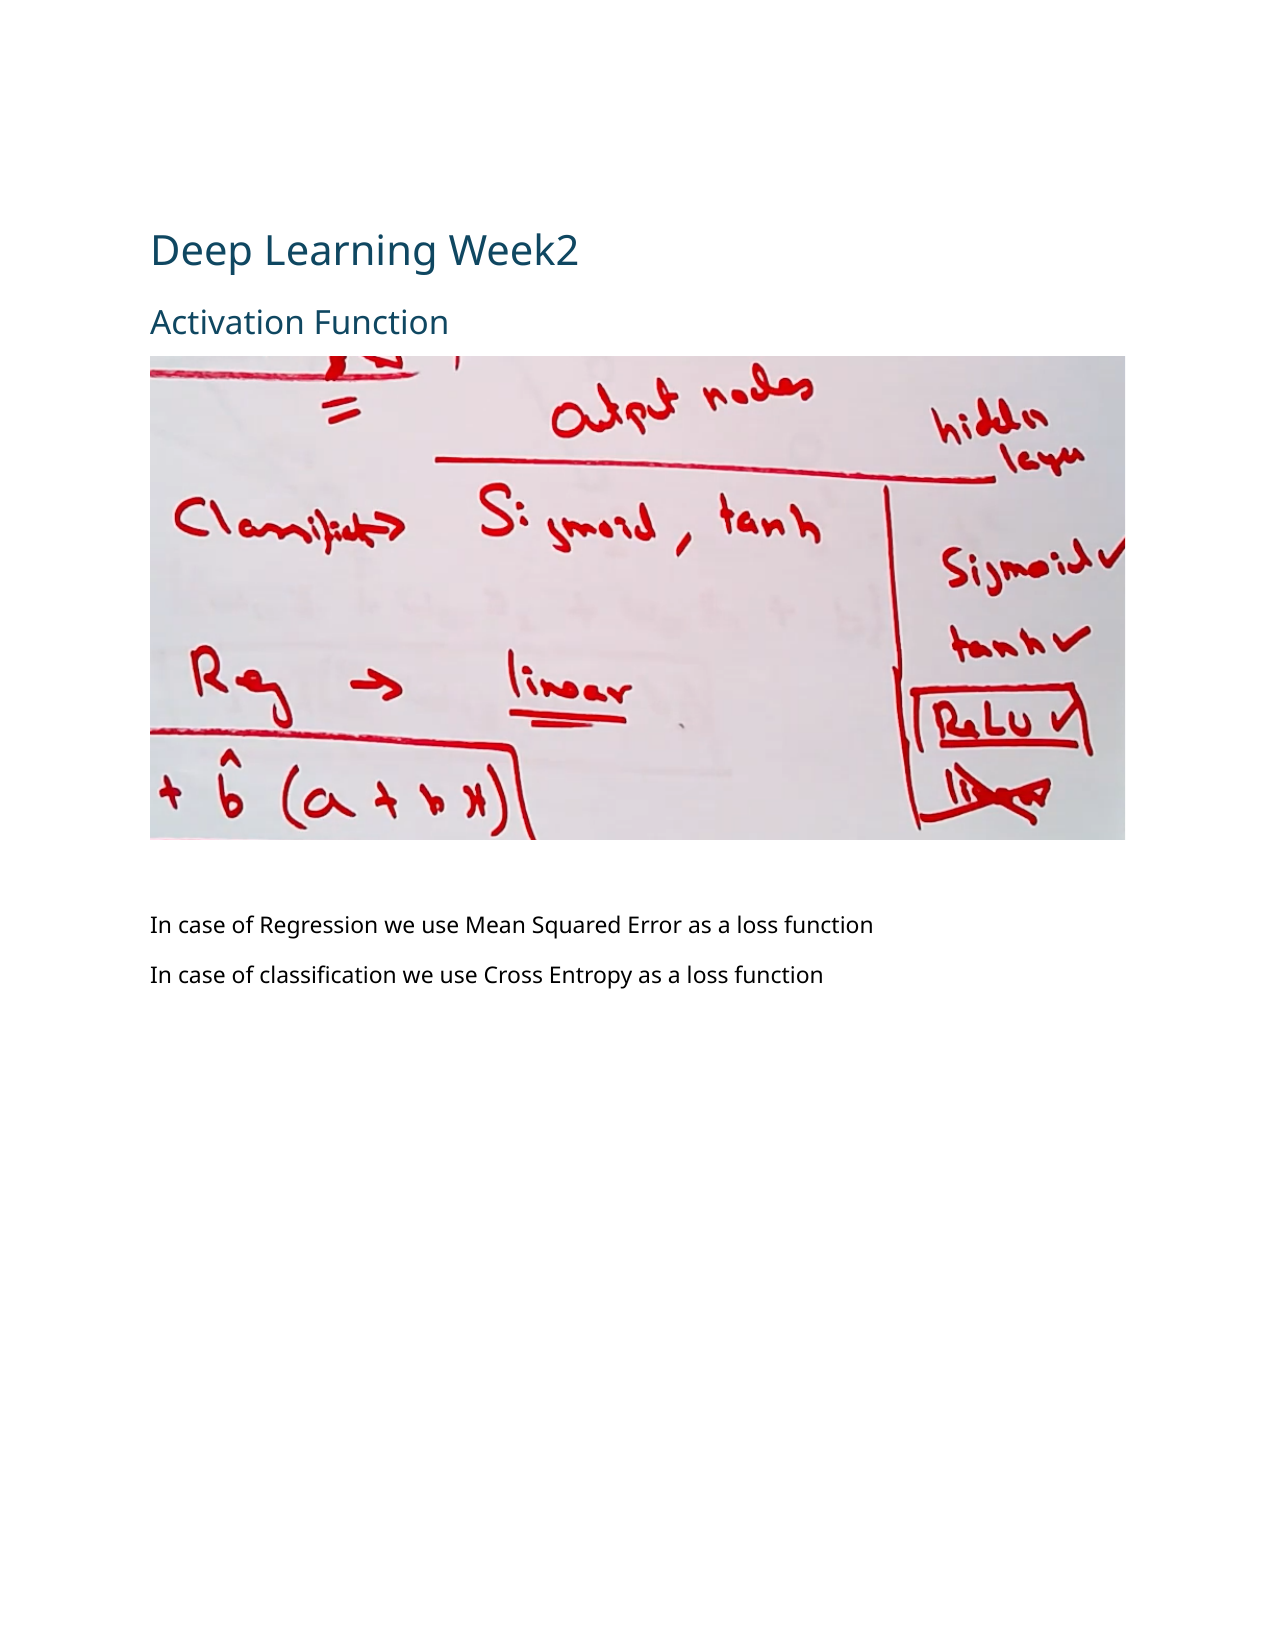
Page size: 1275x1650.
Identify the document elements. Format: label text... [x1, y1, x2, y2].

text In case of classification we use Cross Entropy as a loss function [150, 959, 1125, 991]
text In case of Regression we use Mean Squared Error as a loss function [150, 909, 1125, 940]
picture [150, 356, 1125, 840]
subtitle Activation Function [150, 299, 1125, 344]
subtitle Deep Learning Week2 [150, 221, 1125, 278]
